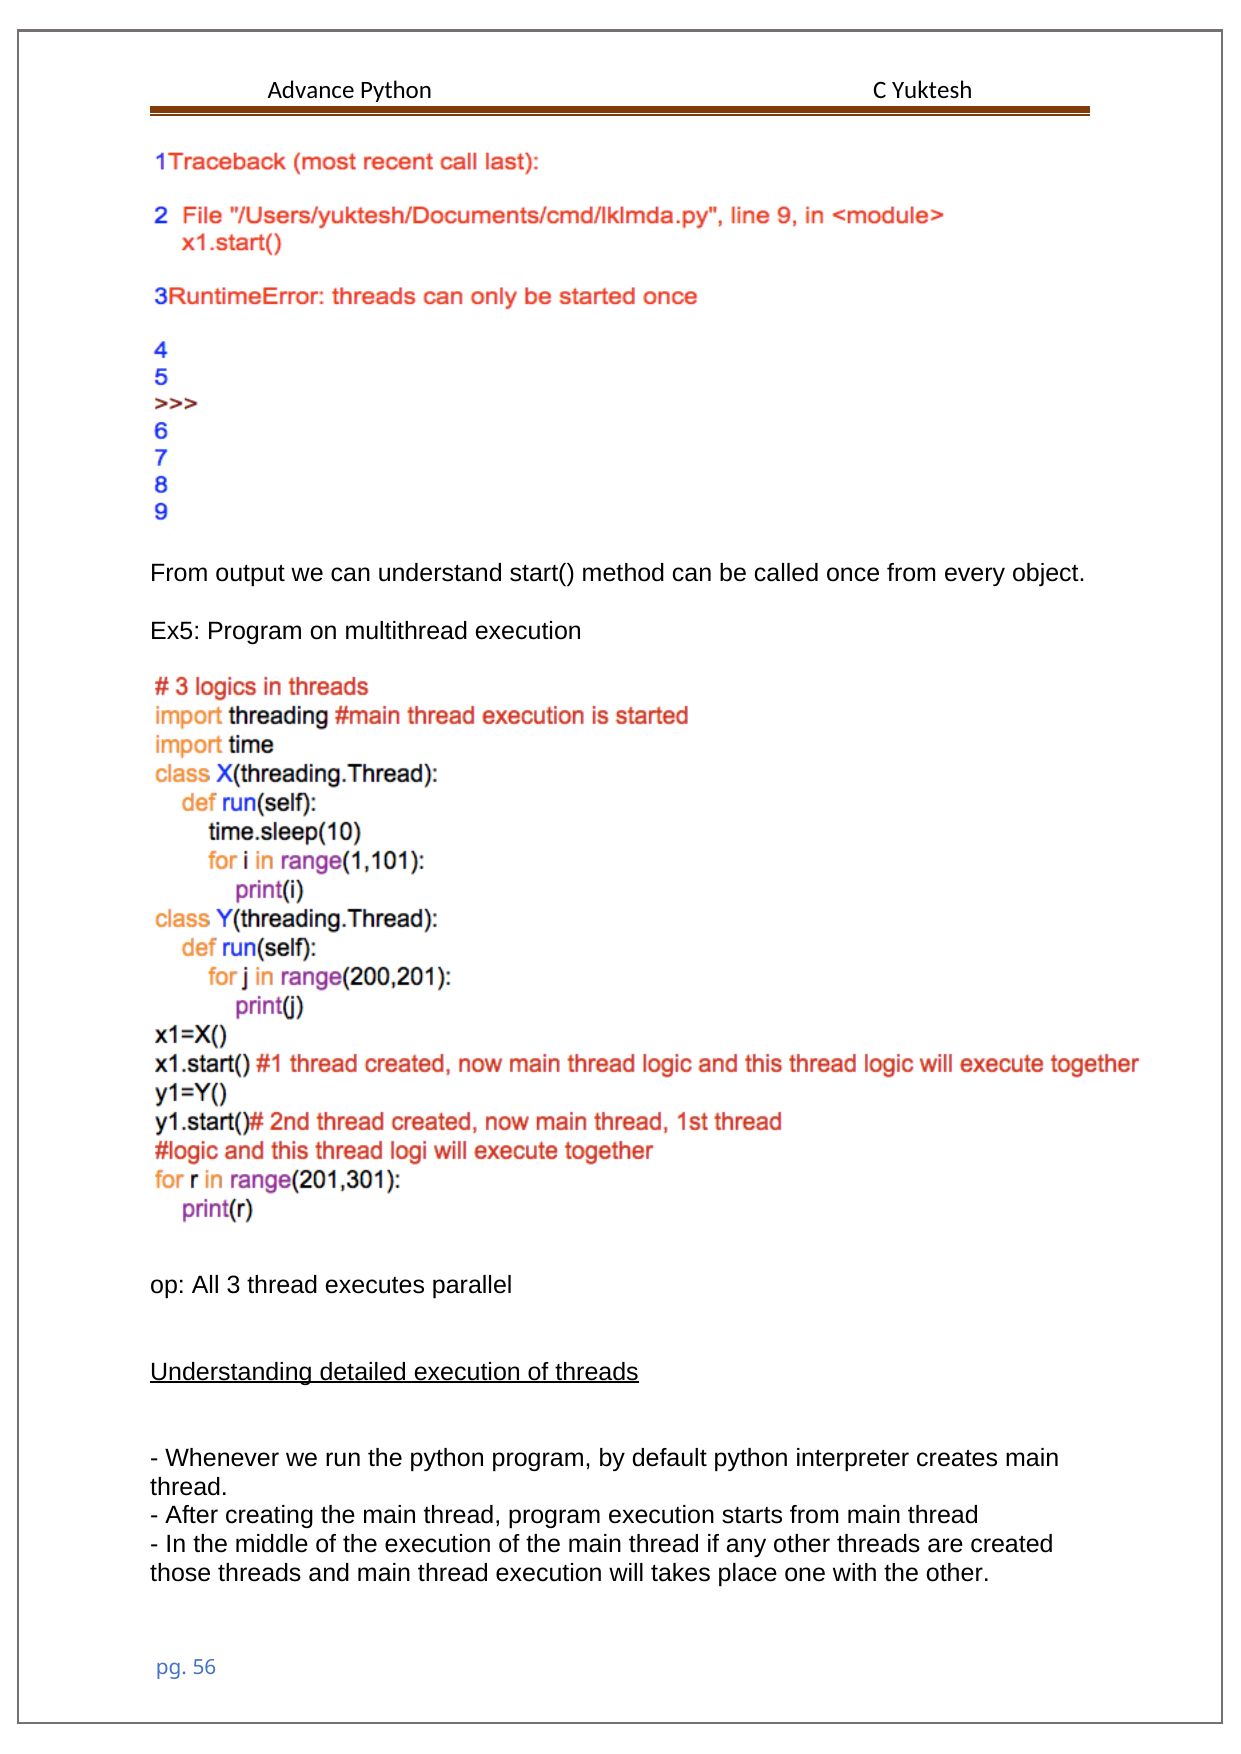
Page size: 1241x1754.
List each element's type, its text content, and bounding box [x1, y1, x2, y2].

picture [150, 673, 1171, 1242]
picture [150, 150, 984, 530]
text From output we can understand start() method can be called once from every object. [150, 558, 1090, 587]
text - In the middle of the execution of the main thread if any other threads are created those threads and main thread execution will takes place one with the other. [150, 1529, 1090, 1586]
text - After creating the main thread, program execution starts from main thread [150, 1500, 1090, 1529]
text - Whenever we run the python program, by default python interpreter creates main thread. [150, 1443, 1090, 1500]
text Understanding detailed execution of threads [150, 1356, 1090, 1385]
text Ex5: Program on multithread execution [150, 616, 1090, 644]
text op: All 3 thread executes parallel [150, 1270, 1090, 1299]
